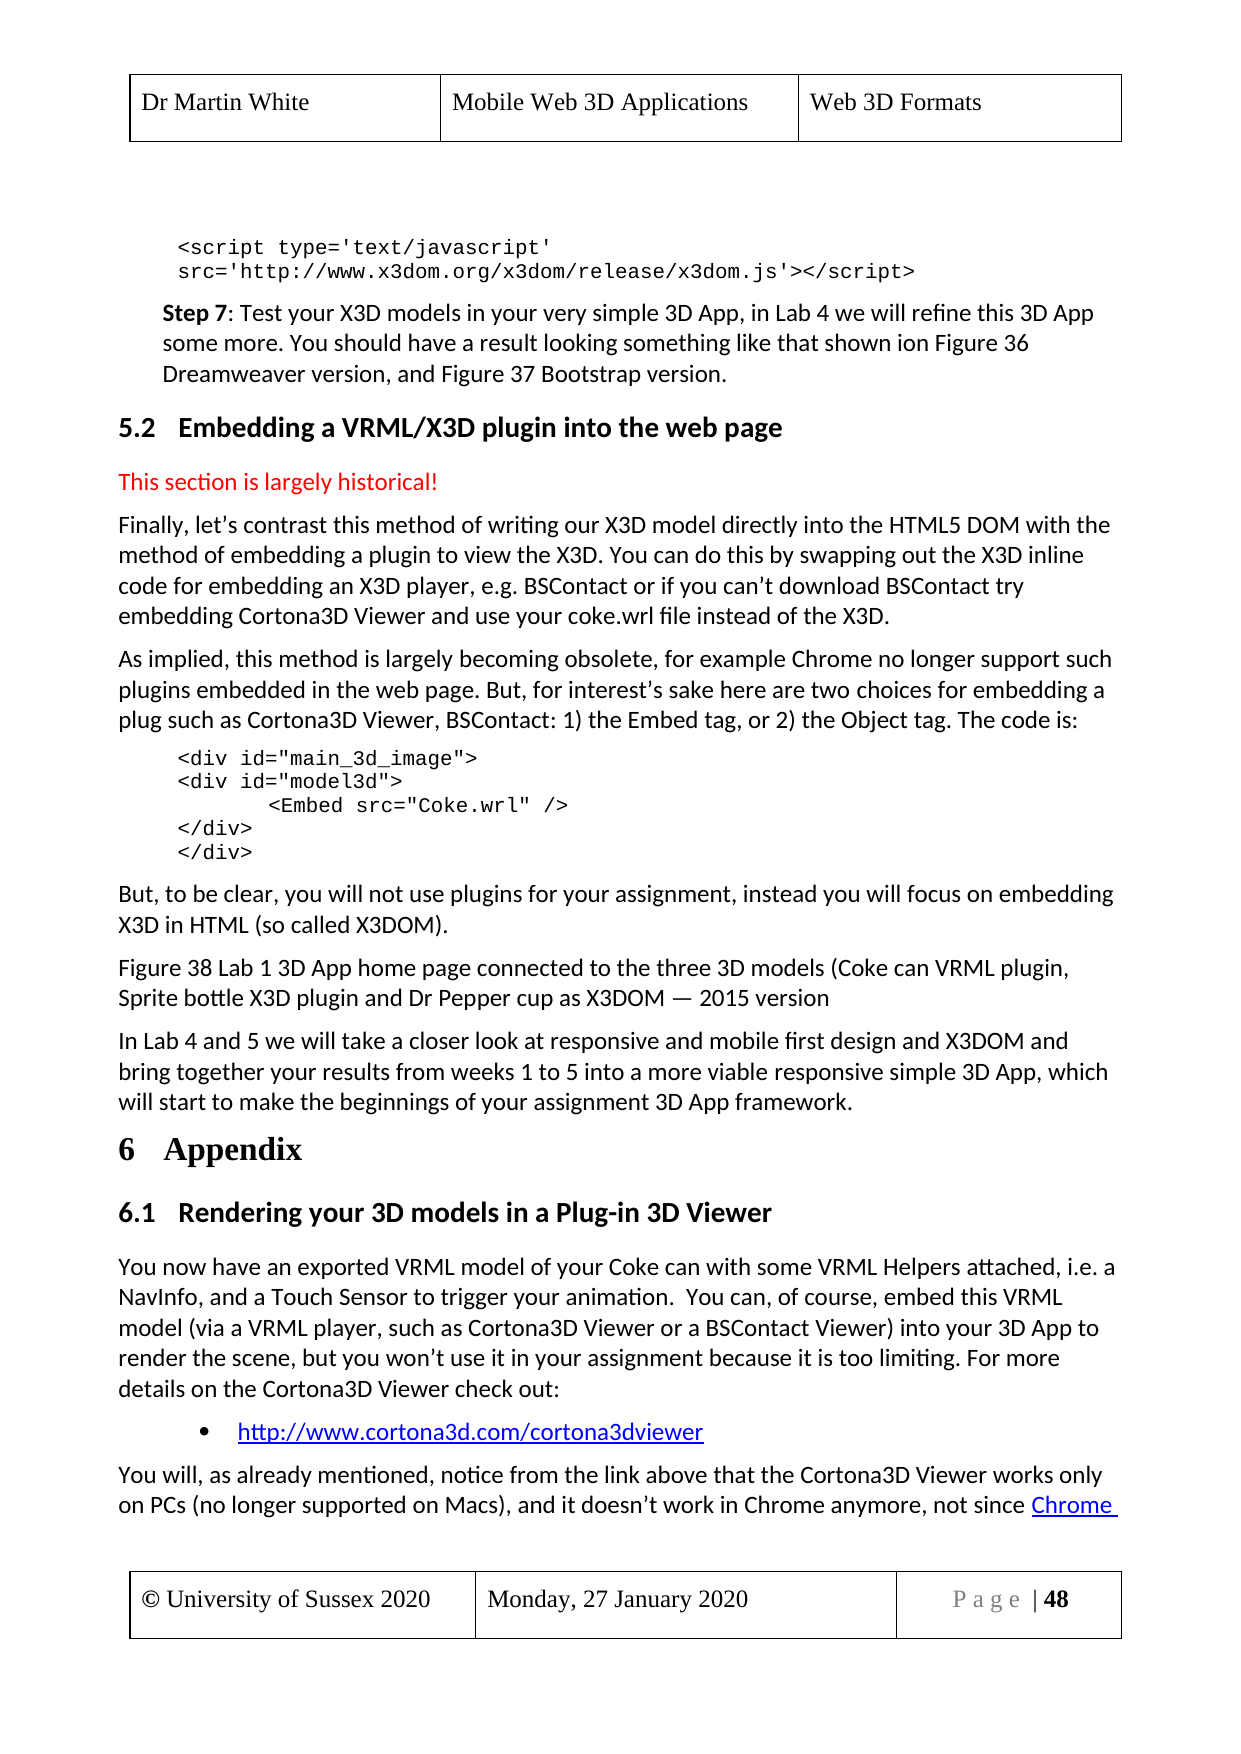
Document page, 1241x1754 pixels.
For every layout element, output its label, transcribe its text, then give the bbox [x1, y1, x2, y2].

subtitle Embedding a VRML/X3D plugin into the web page [118, 409, 1122, 445]
text Figure 38 Lab 1 3D App home page connected to the three 3D models (Coke can VRML plugin, Sprite bottle X3D plugin and Dr Pepper cup as X3DOM — 2015 version [118, 952, 1122, 1013]
text </div> [177, 818, 1122, 842]
text <script type='text/javascript' src='http://www.x3dom.org/x3dom/release/x3dom.js'></script> [177, 237, 1122, 284]
list http://www.cortona3d.com/cortona3dviewer [200, 1416, 1122, 1446]
text <div id="main_3d_image"> [177, 747, 1122, 771]
text In Lab 4 and 5 we will take a closer look at responsive and mobile first design and X3DOM and bring together your results from weeks 1 to 5 into a more viable responsive simple 3D App, which will start to make the beginnings of your assignment 3D App framework. [118, 1025, 1122, 1117]
subtitle Rendering your 3D models in a Plug-in 3D Viewer [118, 1194, 1122, 1230]
text </div> [177, 842, 1122, 866]
text This section is largely historical! [118, 466, 1122, 496]
text <div id="model3d"> [177, 771, 1122, 795]
text <Embed src="Coke.wrl" /> [177, 795, 1122, 818]
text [118, 1459, 1122, 1520]
text As implied, this method is largely becoming obsolete, for example Chrome no longer support such plugins embedded in the web page. But, for interest’s sake here are two choices for embedding a plug such as Cortona3D Viewer, BSContact: 1) the Embed tag, or 2) the Object tag. The code is: [118, 643, 1122, 735]
subtitle Appendix [118, 1129, 1122, 1168]
text Finally, let’s contrast this method of writing our X3D model directly into the HTML5 DOM with the method of embedding a plugin to view the X3D. You can do this by swapping out the X3D inline code for embedding an X3D player, e.g. BSContact or if you can’t download BSContact try embedding Cortona3D Viewer and use your coke.wrl file instead of the X3D. [118, 509, 1122, 631]
text You now have an exported VRML model of your Coke can with some VRML Helpers attached, i.e. a NavInfo, and a Touch Sensor to trigger your animation. You can, of course, embed this VRML model (via a VRML player, such as Cortona3D Viewer or a BSContact Viewer) into your 3D App to render the scene, but you won’t use it in your assignment because it is too limiting. For more details on the Cortona3D Viewer check out: [118, 1251, 1122, 1403]
text But, to be clear, you will not use plugins for your assignment, instead you will focus on embedding X3D in HTML (so called X3DOM). [118, 878, 1122, 939]
text Step 7: Test your X3D models in your very simple 3D App, in Lab 4 we will refine this 3D App some more. You should have a result looking something like that shown ion Figure 36 Dreamweaver version, and Figure 37 Bootstrap version. [162, 297, 1122, 388]
